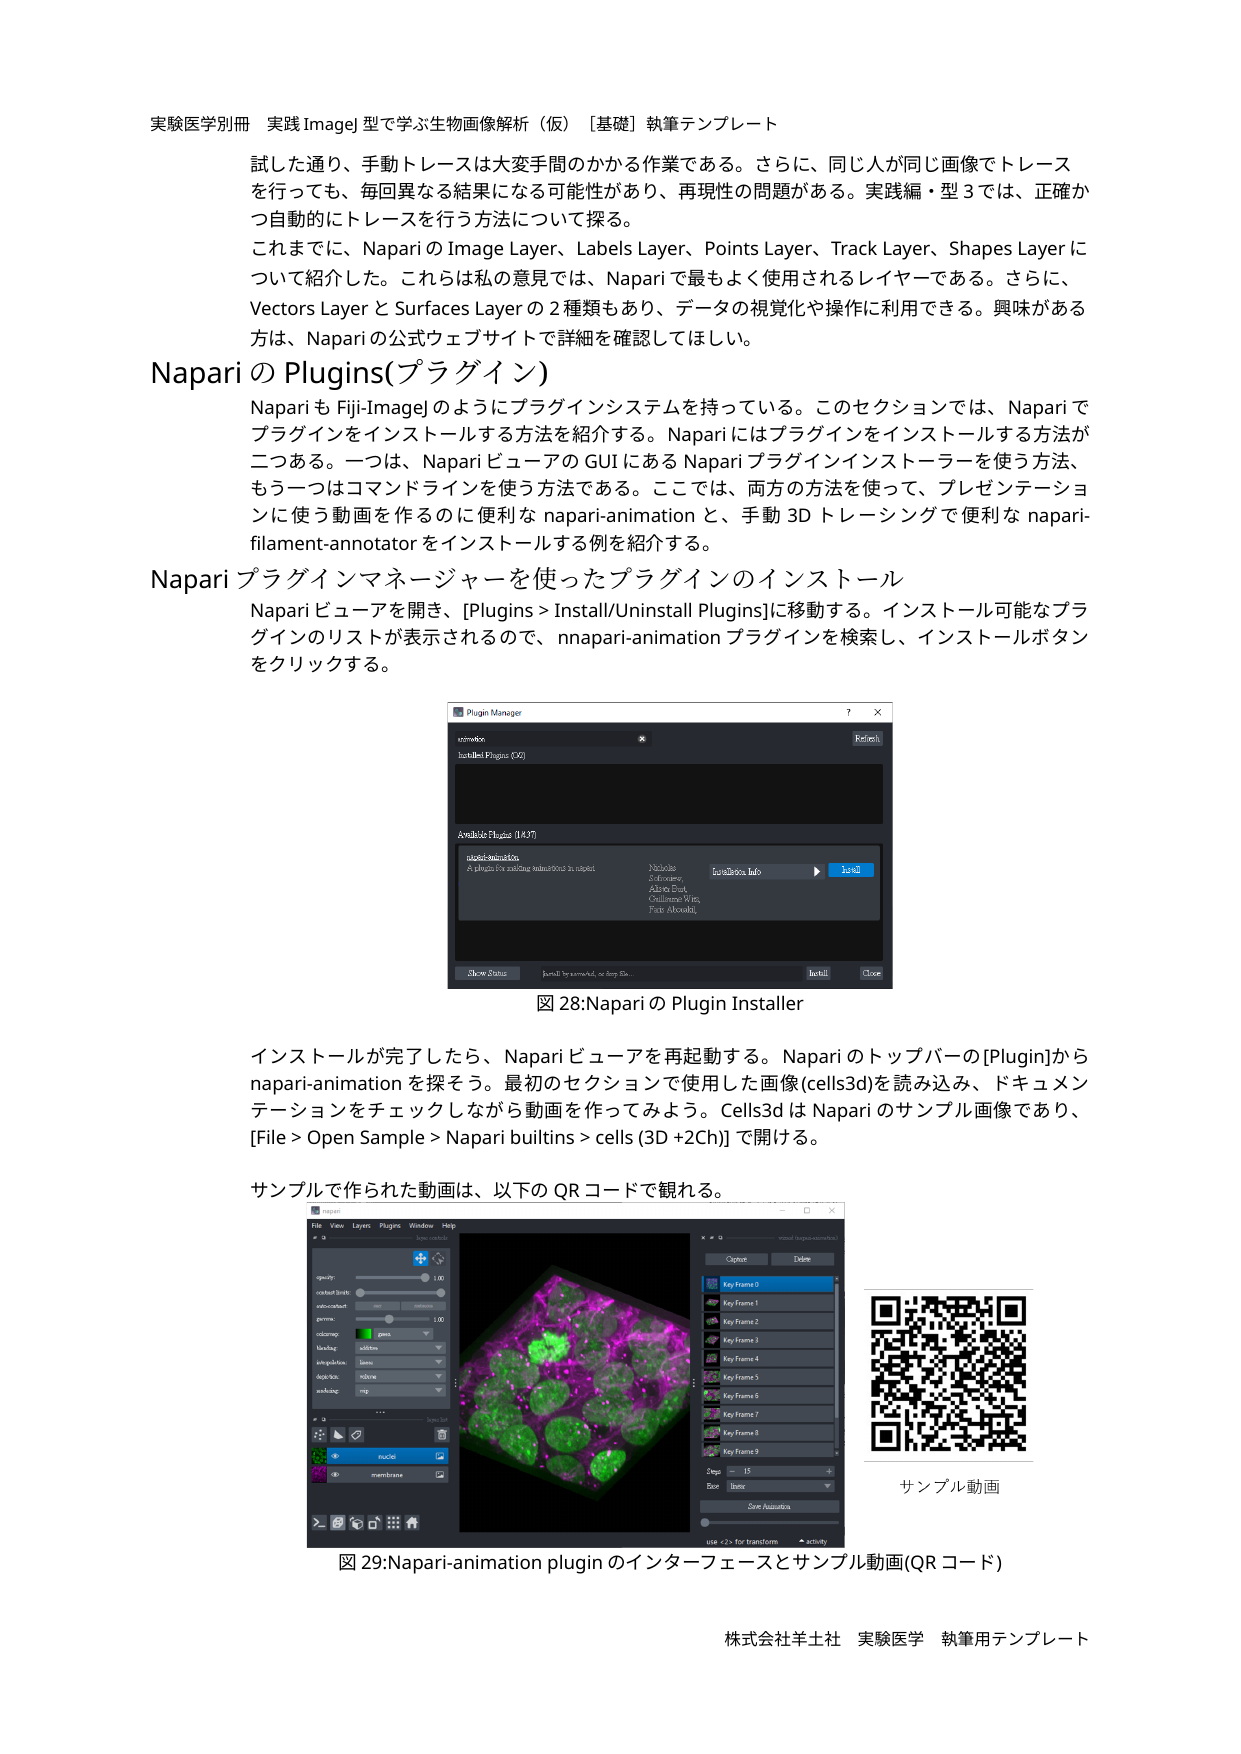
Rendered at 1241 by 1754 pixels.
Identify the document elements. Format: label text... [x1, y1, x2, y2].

subtitle Napariプラグインマネージャーを使ったプラグインのインストール [150, 560, 1090, 596]
text 試した通り、手動トレースは大変手間のかかる作業である。さらに、同じ人が同じ画像でトレースを行っても、毎回異なる結果になる可能性があり、再現性の問題がある。実践編・型3では、正確かつ自動的にトレースを行う方法について探る。 [250, 150, 1090, 232]
text 図29:Napari-animation pluginのインターフェースとサンプル動画(QRコード) [250, 1548, 1090, 1575]
text NapariもFiji-ImageJのようにプラグインシステムを持っている。このセクションでは、Napariでプラグインをインストールする方法を紹介する。Napariにはプラグインをインストールする方法が二つある。一つは、NapariビューアのGUIにあるNapariプラグインインストーラーを使う方法、もう一つはコマンドラインを使う方法である。ここでは、両方の方法を使って、プレゼンテーションに使う動画を作るのに便利なnapari-animationと、手動3Dトレーシングで便利なnapari-filament-annotatorをインストールする例を紹介する。 [250, 392, 1090, 556]
text これまでに、NapariのImage Layer、Labels Layer、Points Layer、Track Layer、Shapes Layerについて紹介した。これらは私の意見では、Napariで最もよく使用されるレイヤーである。さらに、Vectors LayerとSurfaces Layerの2種類もあり、データの視覚化や操作に利用できる。興味がある方は、Napariの公式ウェブサイトで詳細を確認してほしい。 [250, 232, 1090, 350]
picture [447, 702, 893, 989]
subtitle NapariのPlugins(プラグイン) [150, 350, 1090, 392]
text 図28:NapariのPlugin Installer [250, 989, 1090, 1016]
picture [306, 1202, 1034, 1548]
text サンプルで作られた動画は、以下のQRコードで観れる。 [250, 1176, 1090, 1203]
text インストールが完了したら、Napariビューアを再起動する。Napariのトップバーの[Plugin]からnapari-animationを探そう。最初のセクションで使用した画像(cells3d)を読み込み、ドキュメンテーションをチェックしながら動画を作ってみよう。Cells3dはNapariのサンプル画像であり、[File > Open Sample > Napari builtins > cells (3D +2Ch)] で開ける。 [250, 1041, 1090, 1150]
text Napariビューアを開き、[Plugins > Install/Uninstall Plugins]に移動する。インストール可能なプラグインのリストが表示されるので、nnapari-animationプラグインを検索し、インストールボタンをクリックする。 [250, 596, 1090, 677]
